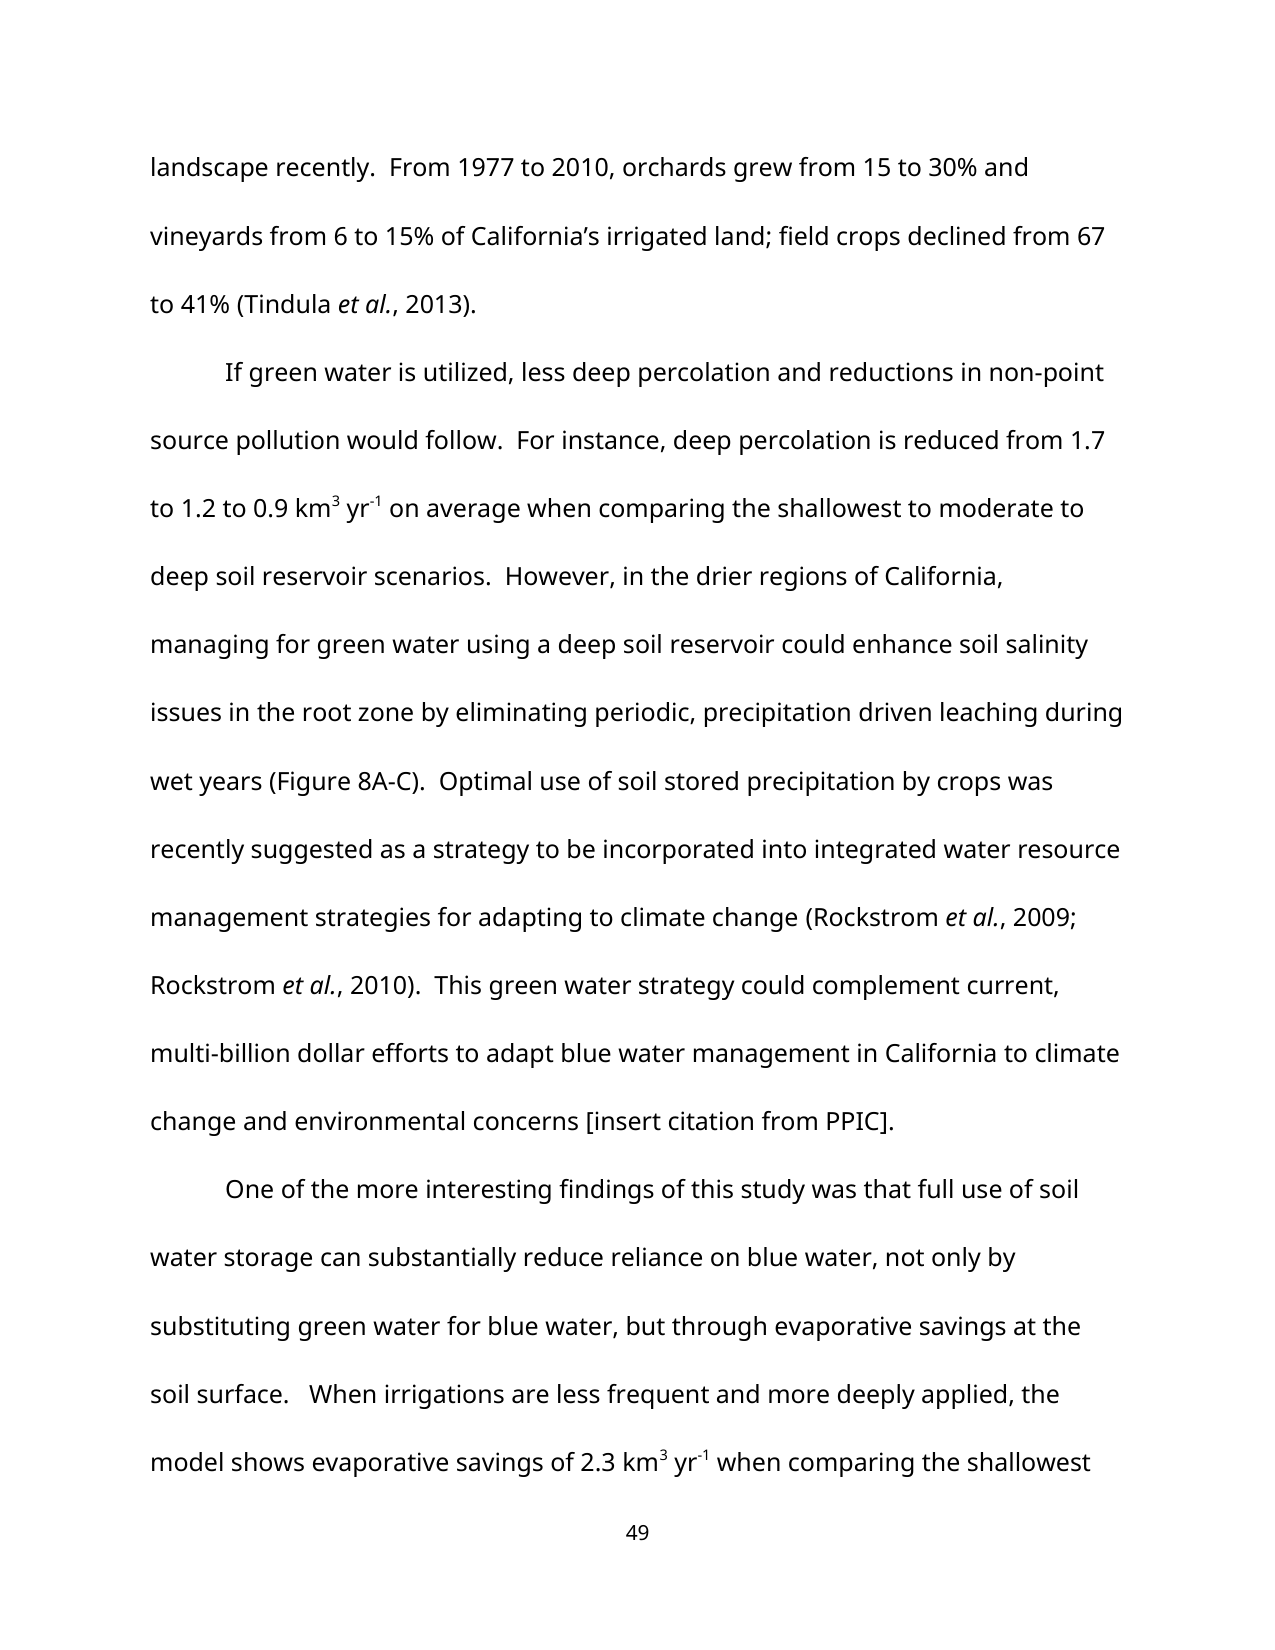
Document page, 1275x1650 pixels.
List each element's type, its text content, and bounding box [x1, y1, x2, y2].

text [150, 1172, 1125, 1478]
text If green water is utilized, less deep percolation and reductions in non-point source pollution would follow. For instance, deep percolation is reduced from 1.7 to 1.2 to 0.9 km3 yr-1 on average when comparing the shallowest to moderate to deep soil reservoir scenarios. However, in the drier regions of California, managing for green water using a deep soil reservoir could enhance soil salinity issues in the root zone by eliminating periodic, precipitation driven leaching during wet years (Figure 8A-C). Optimal use of soil stored precipitation by crops was recently suggested as a strategy to be incorporated into integrated water resource management strategies for adapting to climate change (Rockstrom et al., 2009; Rockstrom et al., 2010). This green water strategy could complement current, multi-billion dollar efforts to adapt blue water management in California to climate change and environmental concerns [insert citation from PPIC]. [150, 354, 1125, 1138]
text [150, 150, 1125, 320]
